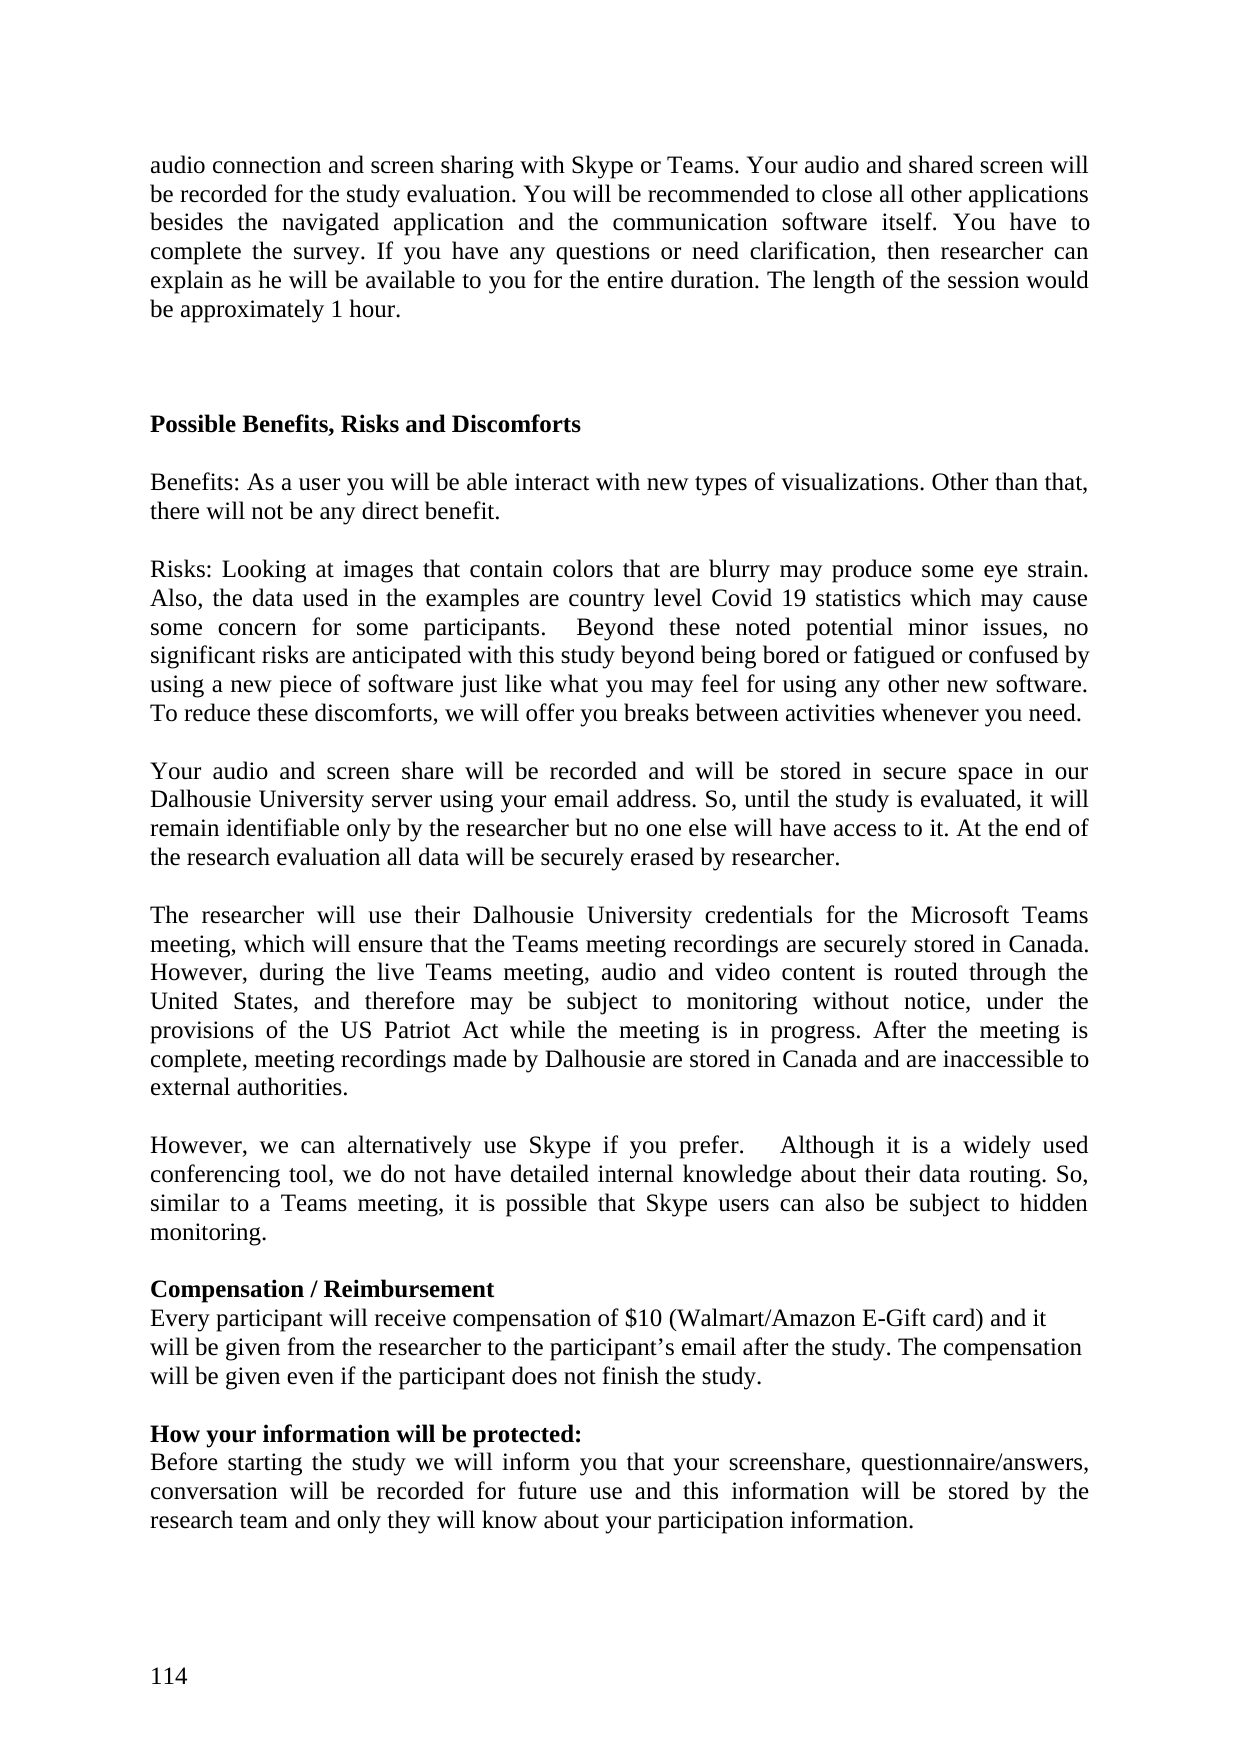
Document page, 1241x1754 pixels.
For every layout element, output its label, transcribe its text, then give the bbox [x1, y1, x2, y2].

text Possible Benefits, Risks and Discomforts [150, 409, 1090, 438]
text Your audio and screen share will be recorded and will be stored in secure space in our Dalhousie University server using your email address. So, until the study is evaluated, it will remain identifiable only by the researcher but no one else will have access to it. At the end of the research evaluation all data will be securely erased by researcher. [150, 756, 1090, 871]
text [150, 150, 1090, 322]
text How your information will be protected: Before starting the study we will inform you that your screenshare, questionnaire/answers, conversation will be recorded for future use and this information will be stored by the research team and only they will know about your participation information. [150, 1419, 1090, 1534]
text However, we can alternatively use Skype if you prefer. Although it is a widely used conferencing tool, we do not have detailed internal knowledge about their data routing. So, similar to a Teams meeting, it is possible that Skype users can also be subject to hidden monitoring. [150, 1130, 1090, 1245]
text The researcher will use their Dalhousie University credentials for the Microsoft Teams meeting, which will ensure that the Teams meeting recordings are securely stored in Canada. However, during the live Teams meeting, audio and video content is routed through the United States, and therefore may be subject to monitoring without notice, under the provisions of the US Patriot Act while the meeting is in progress. After the meeting is complete, meeting recordings made by Dalhousie are stored in Canada and are inaccessible to external authorities. [150, 900, 1090, 1101]
text Benefits: As a user you will be able interact with new types of visualizations. Other than that, there will not be any direct benefit. [150, 467, 1090, 525]
text Compensation / Reimbursement Every participant will receive compensation of $10 (Walmart/Amazon E-Gift card) and it will be given from the researcher to the participant’s email after the study. The compensation will be given even if the participant does not finish the study. [150, 1274, 1090, 1389]
text Risks: Looking at images that contain colors that are blurry may produce some eye strain. Also, the data used in the examples are country level Covid 19 statistics which may cause some concern for some participants. Beyond these noted potential minor issues, no significant risks are anticipated with this study beyond being bored or fatigued or confused by using a new piece of software just like what you may feel for using any other new software. To reduce these discomforts, we will offer you breaks between activities whenever you need. [150, 554, 1090, 727]
